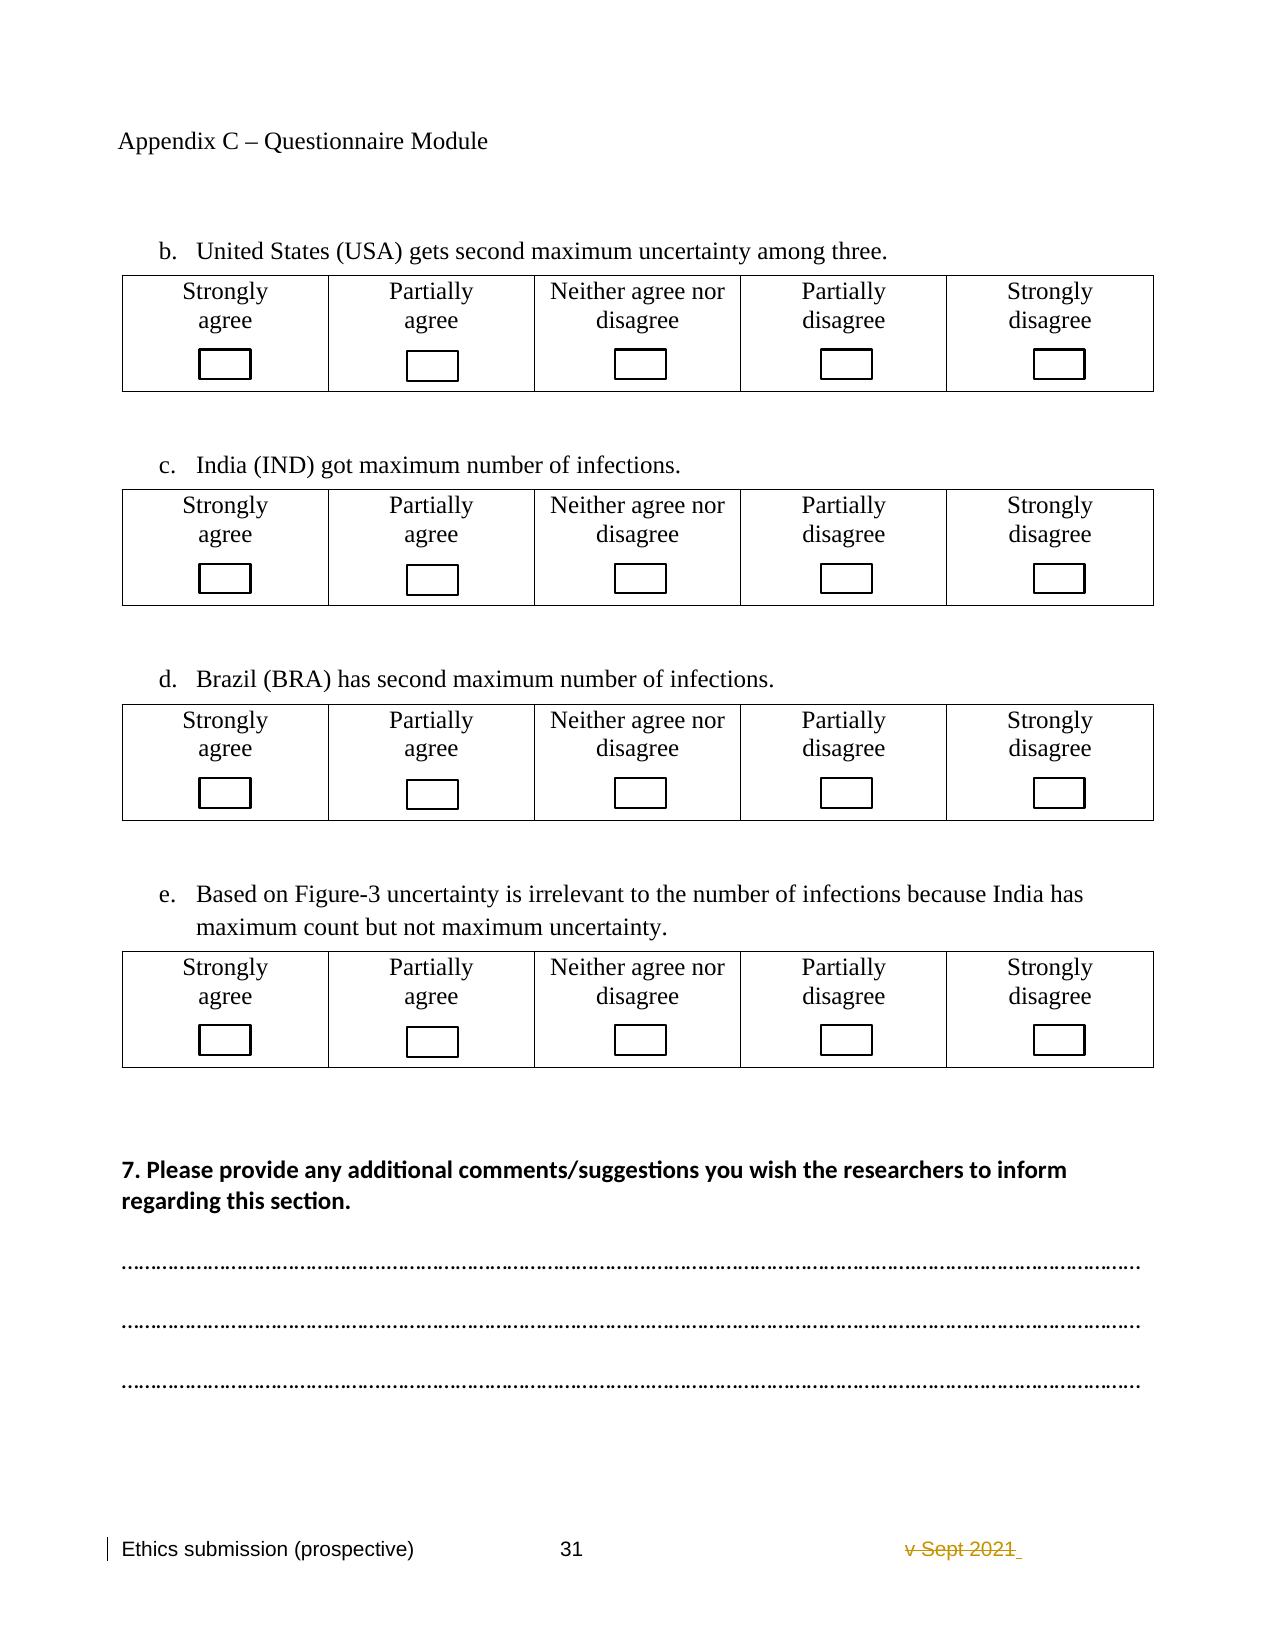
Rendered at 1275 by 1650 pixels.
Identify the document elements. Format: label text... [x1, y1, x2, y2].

text 7. Please provide any additional comments/suggestions you wish the researchers to inform regarding this section. [121, 1155, 1153, 1216]
table_header Partially disagree [741, 276, 946, 391]
table_header Partially agree [329, 952, 534, 1067]
table_header Partially agree [329, 490, 534, 605]
text ……………………………………….……………………………………….……………………………………….………………………………… [121, 1304, 1153, 1335]
table_header Neither agree nor disagree [535, 490, 740, 605]
text ……………………………………….……………………………………….……………………………………….………………………………… [121, 1364, 1153, 1395]
table_header Strongly agree [123, 952, 328, 1067]
table_header Neither agree nor disagree [535, 705, 740, 820]
table_header Partially agree [329, 276, 534, 391]
table_header Partially disagree [741, 952, 946, 1067]
table_header Partially disagree [741, 705, 946, 820]
list United States (USA) gets second maximum uncertainty among three. [159, 236, 1153, 264]
table_header Strongly disagree [947, 705, 1153, 820]
list Brazil (BRA) has second maximum number of infections. [159, 664, 1153, 693]
list Based on Figure-3 uncertainty is irrelevant to the number of infections because India has maximum count but not maximum uncertainty. [159, 879, 1153, 940]
table_header Strongly disagree [947, 276, 1153, 391]
table_header Strongly agree [123, 705, 328, 820]
table_header Strongly disagree [947, 952, 1153, 1067]
list India (IND) got maximum number of infections. [159, 450, 1153, 479]
table_header Neither agree nor disagree [535, 276, 740, 391]
table_header Strongly disagree [947, 490, 1153, 605]
text ……………………………………….……………………………………….……………………………………….………………………………… [121, 1245, 1153, 1275]
table_header Strongly agree [123, 276, 328, 391]
table_header Neither agree nor disagree [535, 952, 740, 1067]
table_header Partially disagree [741, 490, 946, 605]
table_header Partially agree [329, 705, 534, 820]
table_header Strongly agree [123, 490, 328, 605]
